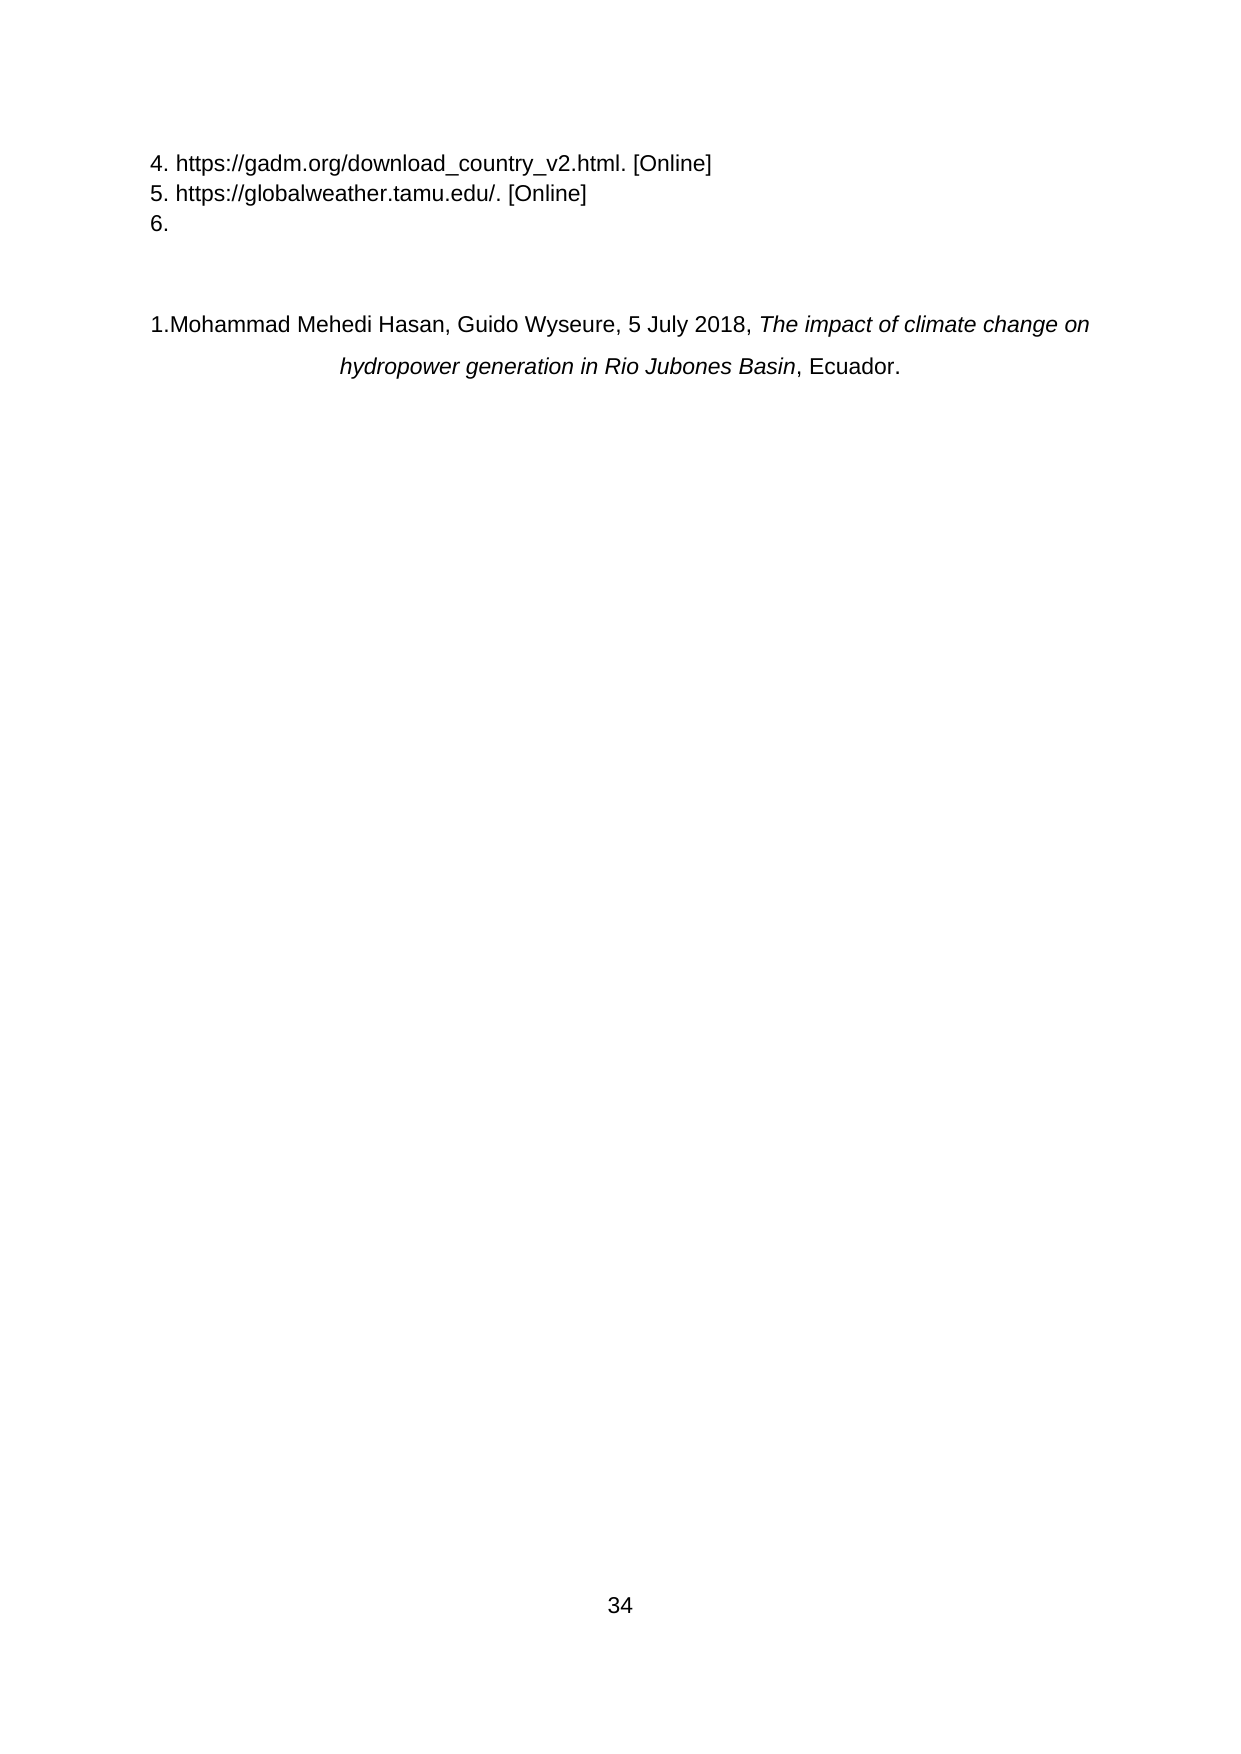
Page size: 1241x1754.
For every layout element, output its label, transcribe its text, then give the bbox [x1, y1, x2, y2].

text 1.Mohammad Mehedi Hasan, Guido Wyseure, 5 July 2018, The impact of climate change on hydropower generation in Rio Jubones Basin, Ecuador. [150, 310, 1090, 379]
